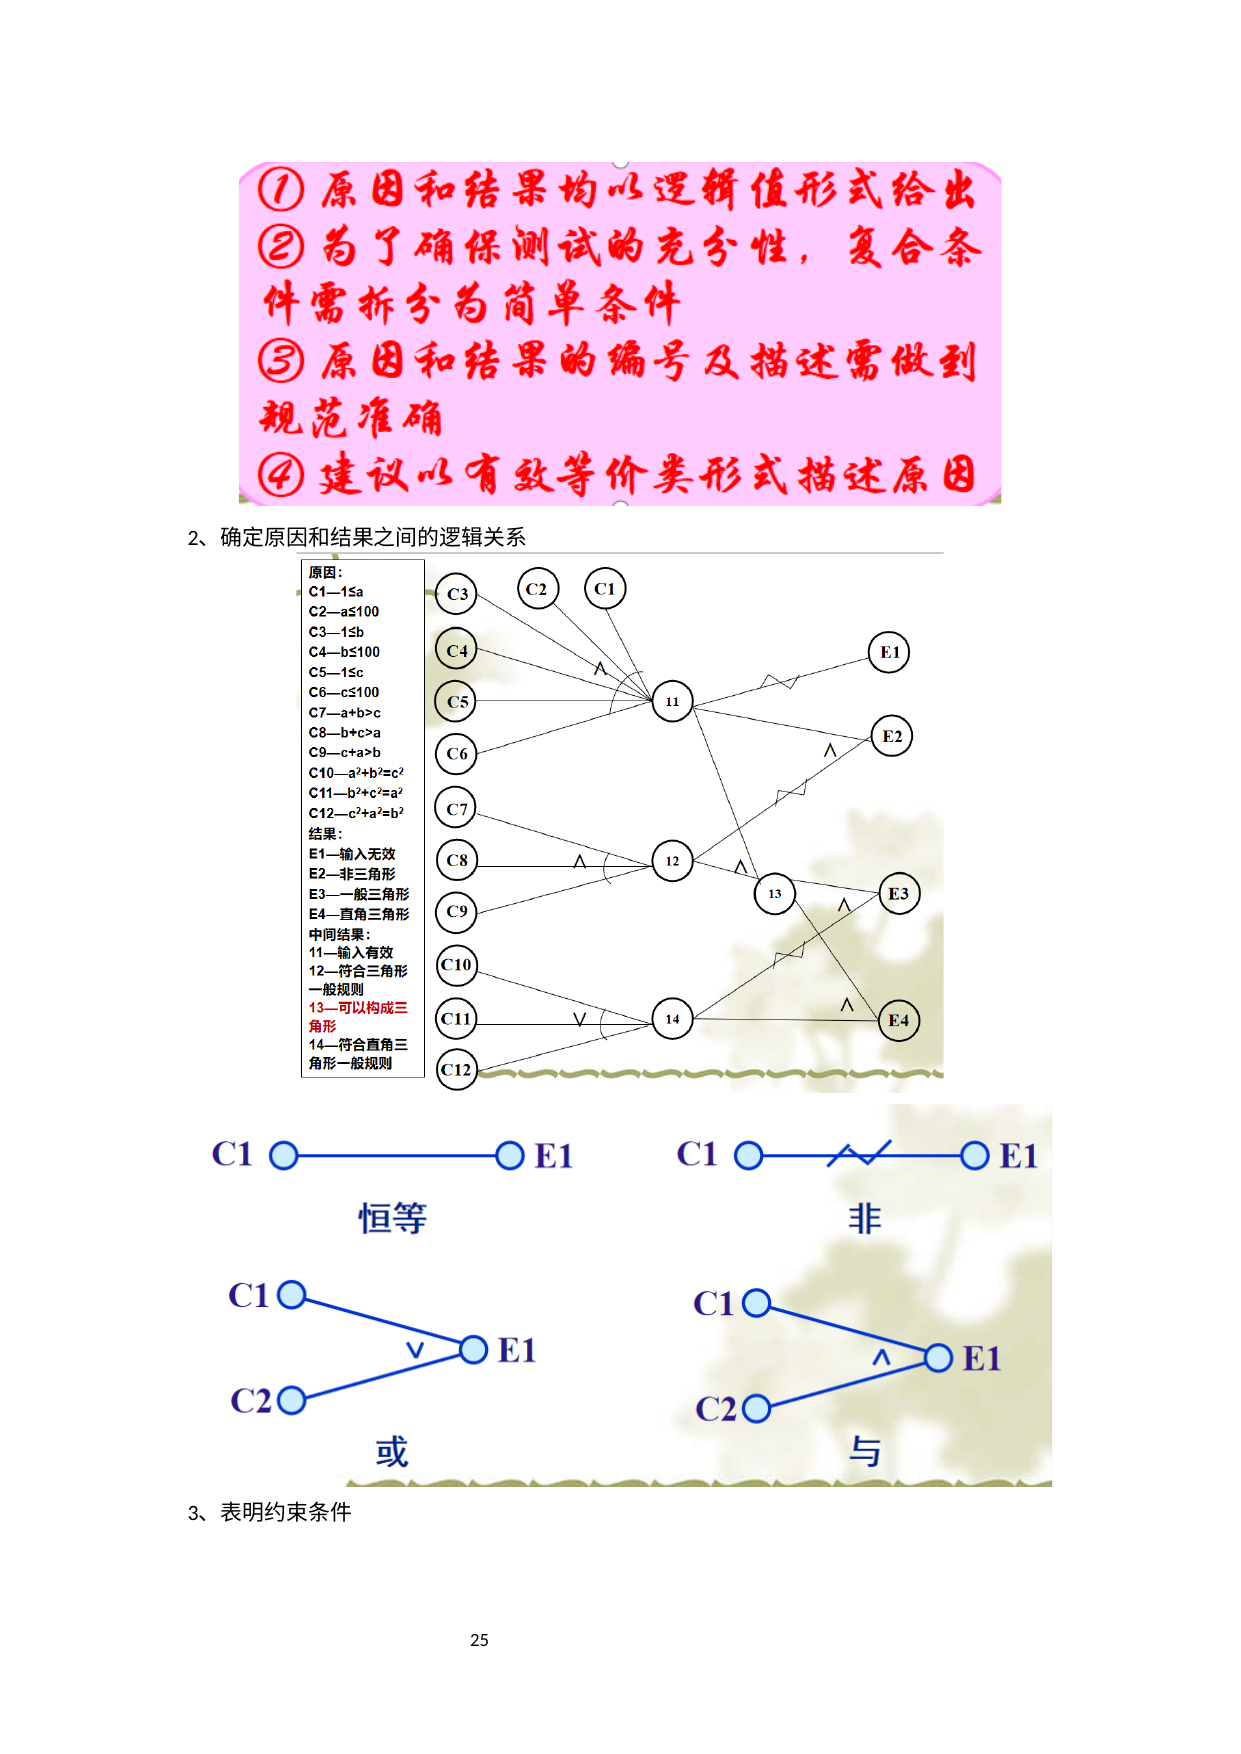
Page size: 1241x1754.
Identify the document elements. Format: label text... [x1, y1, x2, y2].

text 2、确定原因和结果之间的逻辑关系 [187, 519, 1053, 552]
text 3、表明约束条件 [187, 1494, 1053, 1527]
picture [296, 552, 944, 1093]
picture [188, 1104, 1053, 1487]
picture [238, 162, 1002, 506]
